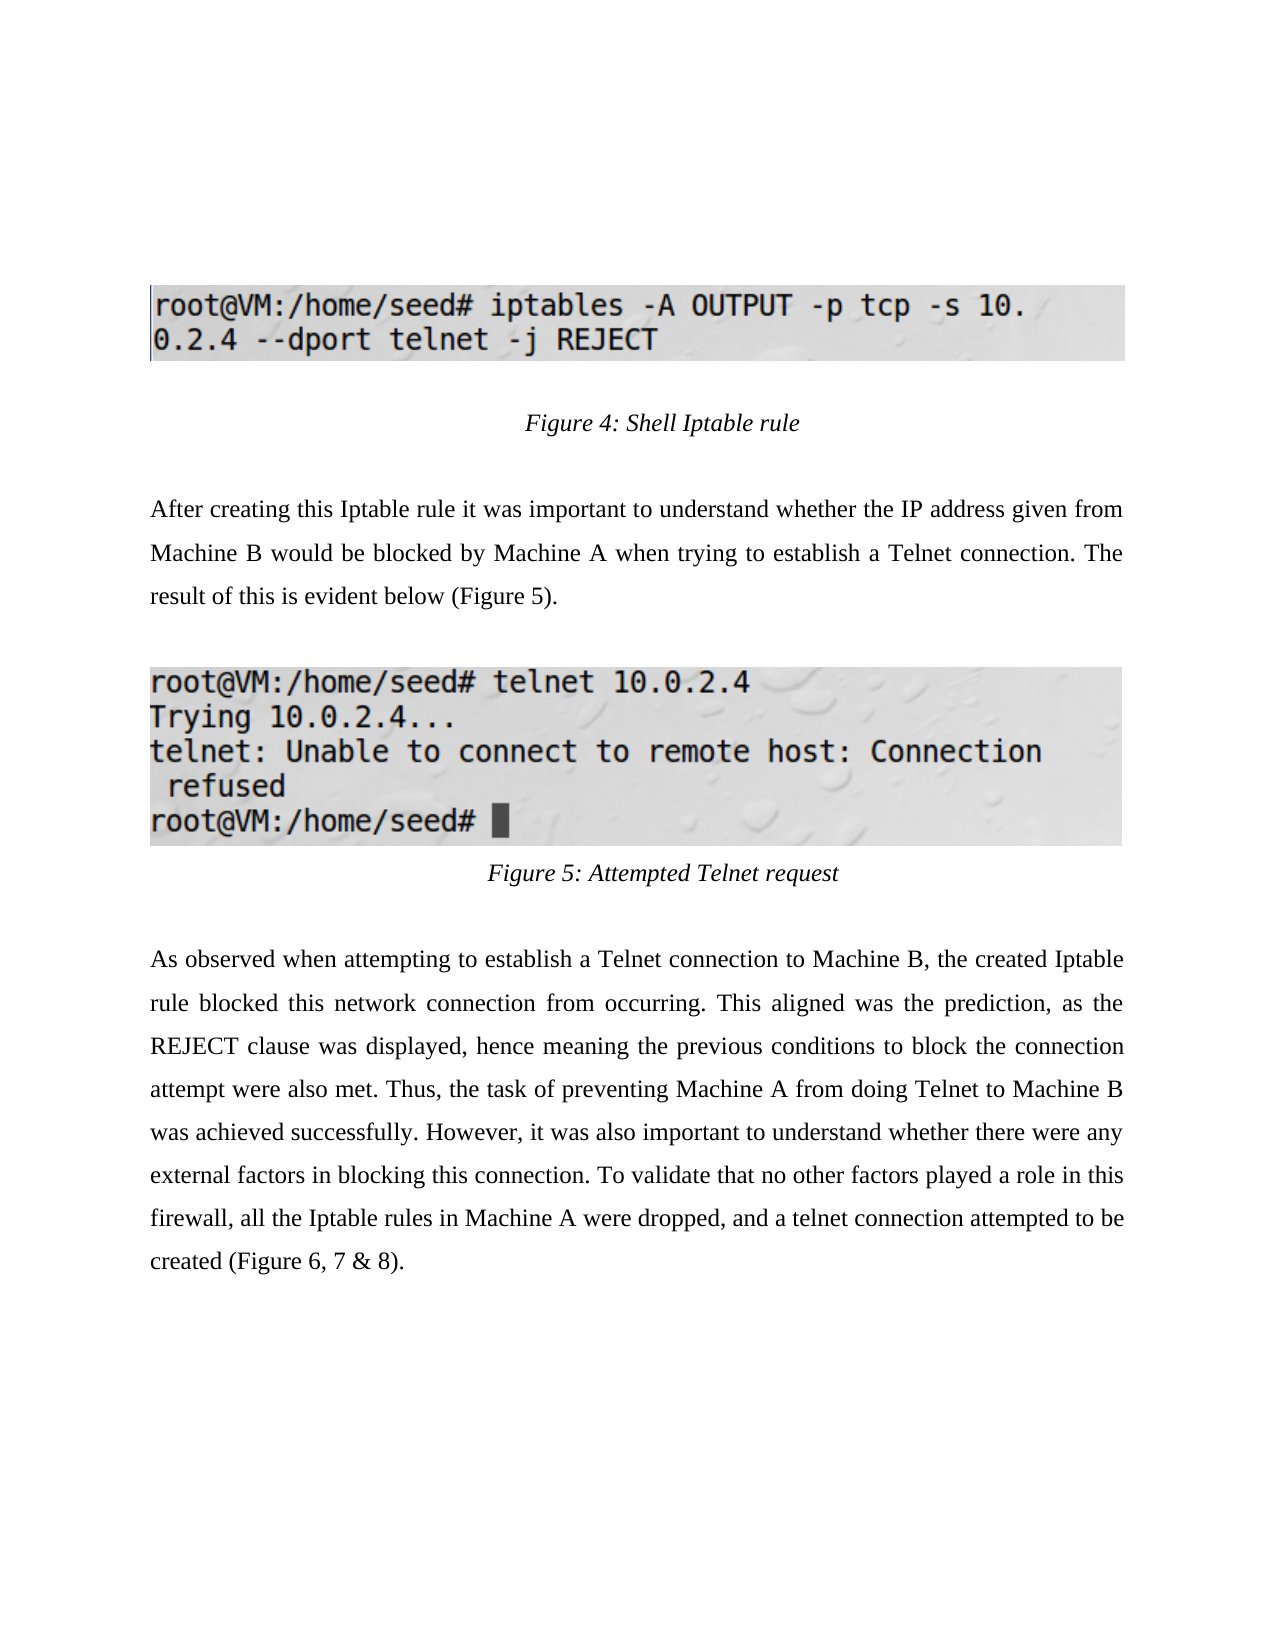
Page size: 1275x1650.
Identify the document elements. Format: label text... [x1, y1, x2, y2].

text Figure 4: Shell Iptable rule [150, 361, 1125, 437]
picture [150, 667, 1122, 846]
text As observed when attempting to establish a Telnet connection to Machine B, the created Iptable rule blocked this network connection from occurring. This aligned was the prediction, as the REJECT clause was displayed, hence meaning the previous conditions to block the connection attempt were also met. Thus, the task of preventing Machine A from doing Telnet to Machine B was achieved successfully. However, it was also important to understand whether there were any external factors in blocking this connection. To validate that no other factors played a role in this firewall, all the Iptable rules in Machine A were dropped, and a telnet connection attempted to be created (Figure 6, 7 & 8). [150, 944, 1125, 1275]
picture [150, 285, 1125, 361]
text Figure 5: Attempted Telnet request [150, 858, 1125, 887]
text After creating this Iptable rule it was important to understand whether the IP address given from Machine B would be blocked by Machine A when trying to establish a Telnet connection. The result of this is evident below (Figure 5). [150, 494, 1125, 609]
